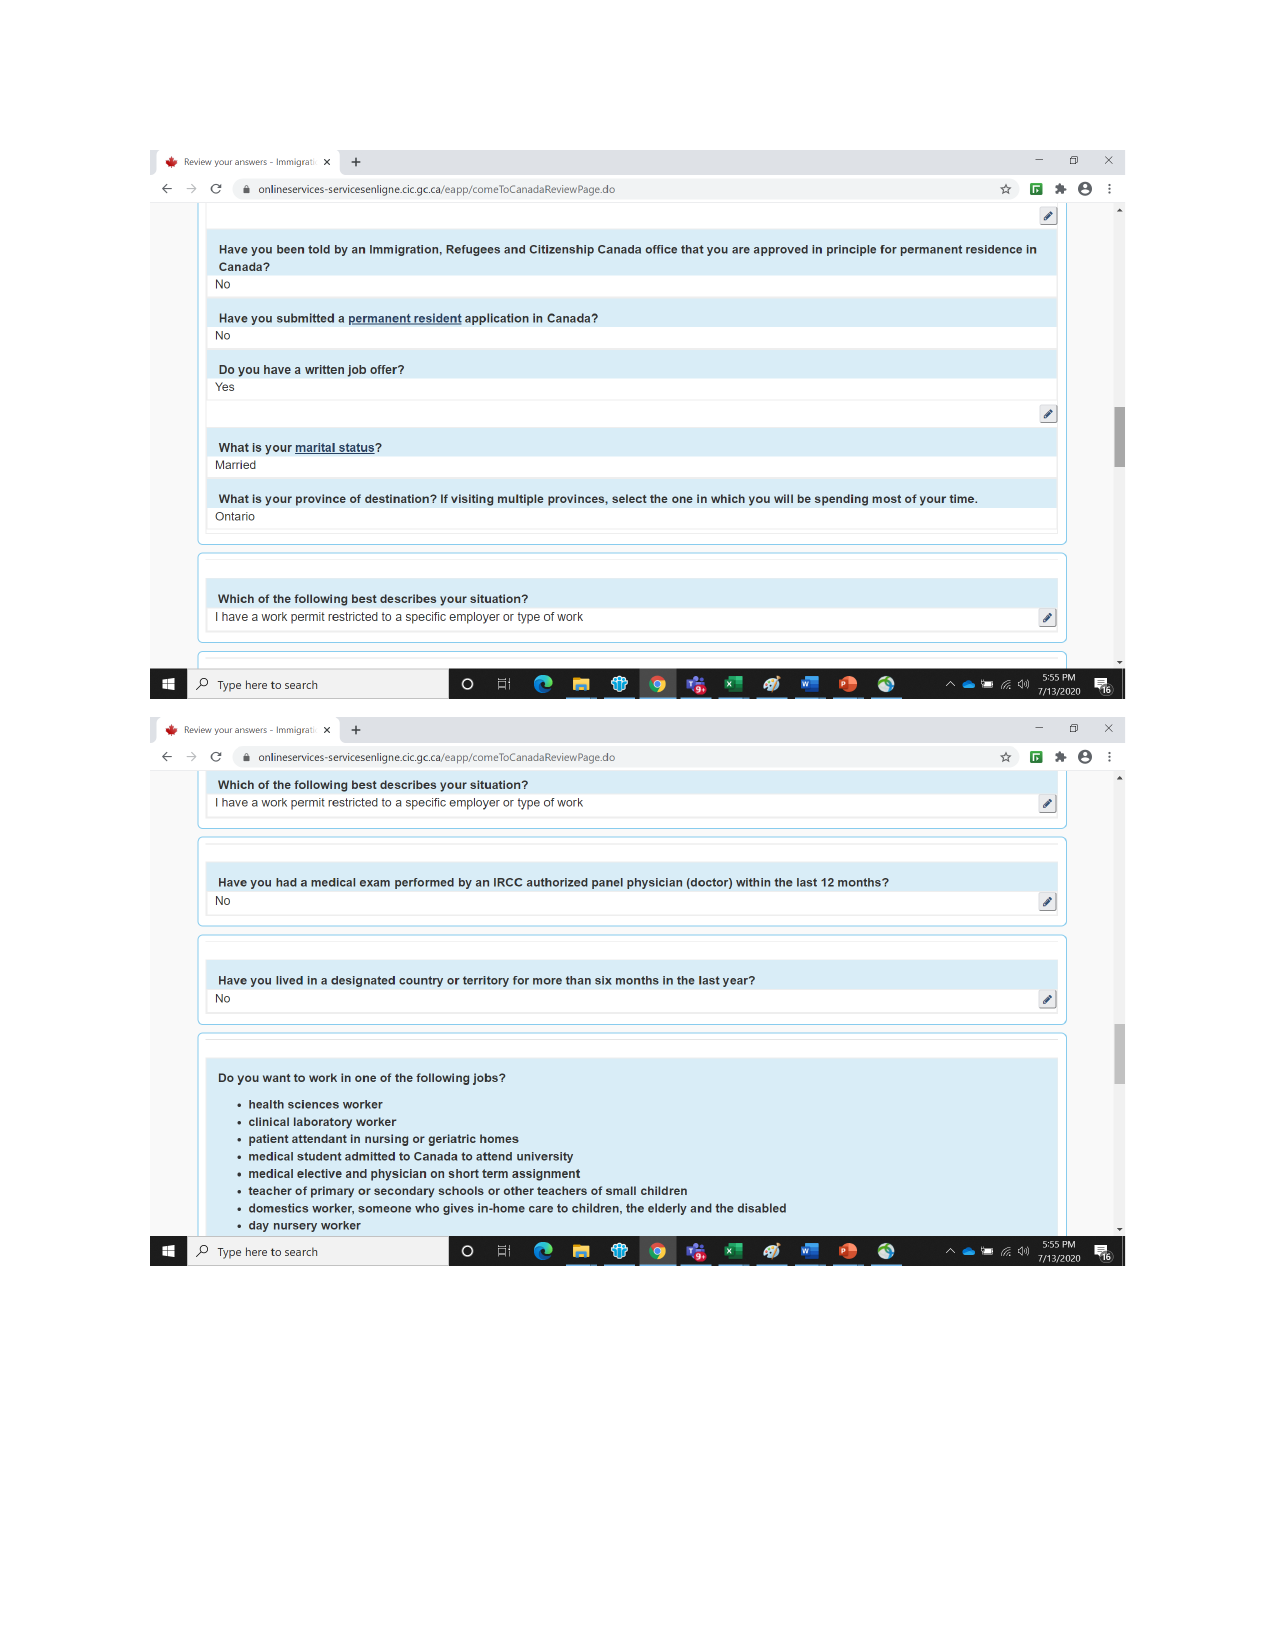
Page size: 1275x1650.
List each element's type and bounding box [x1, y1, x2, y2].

picture [150, 717, 1125, 1266]
picture [150, 150, 1125, 699]
